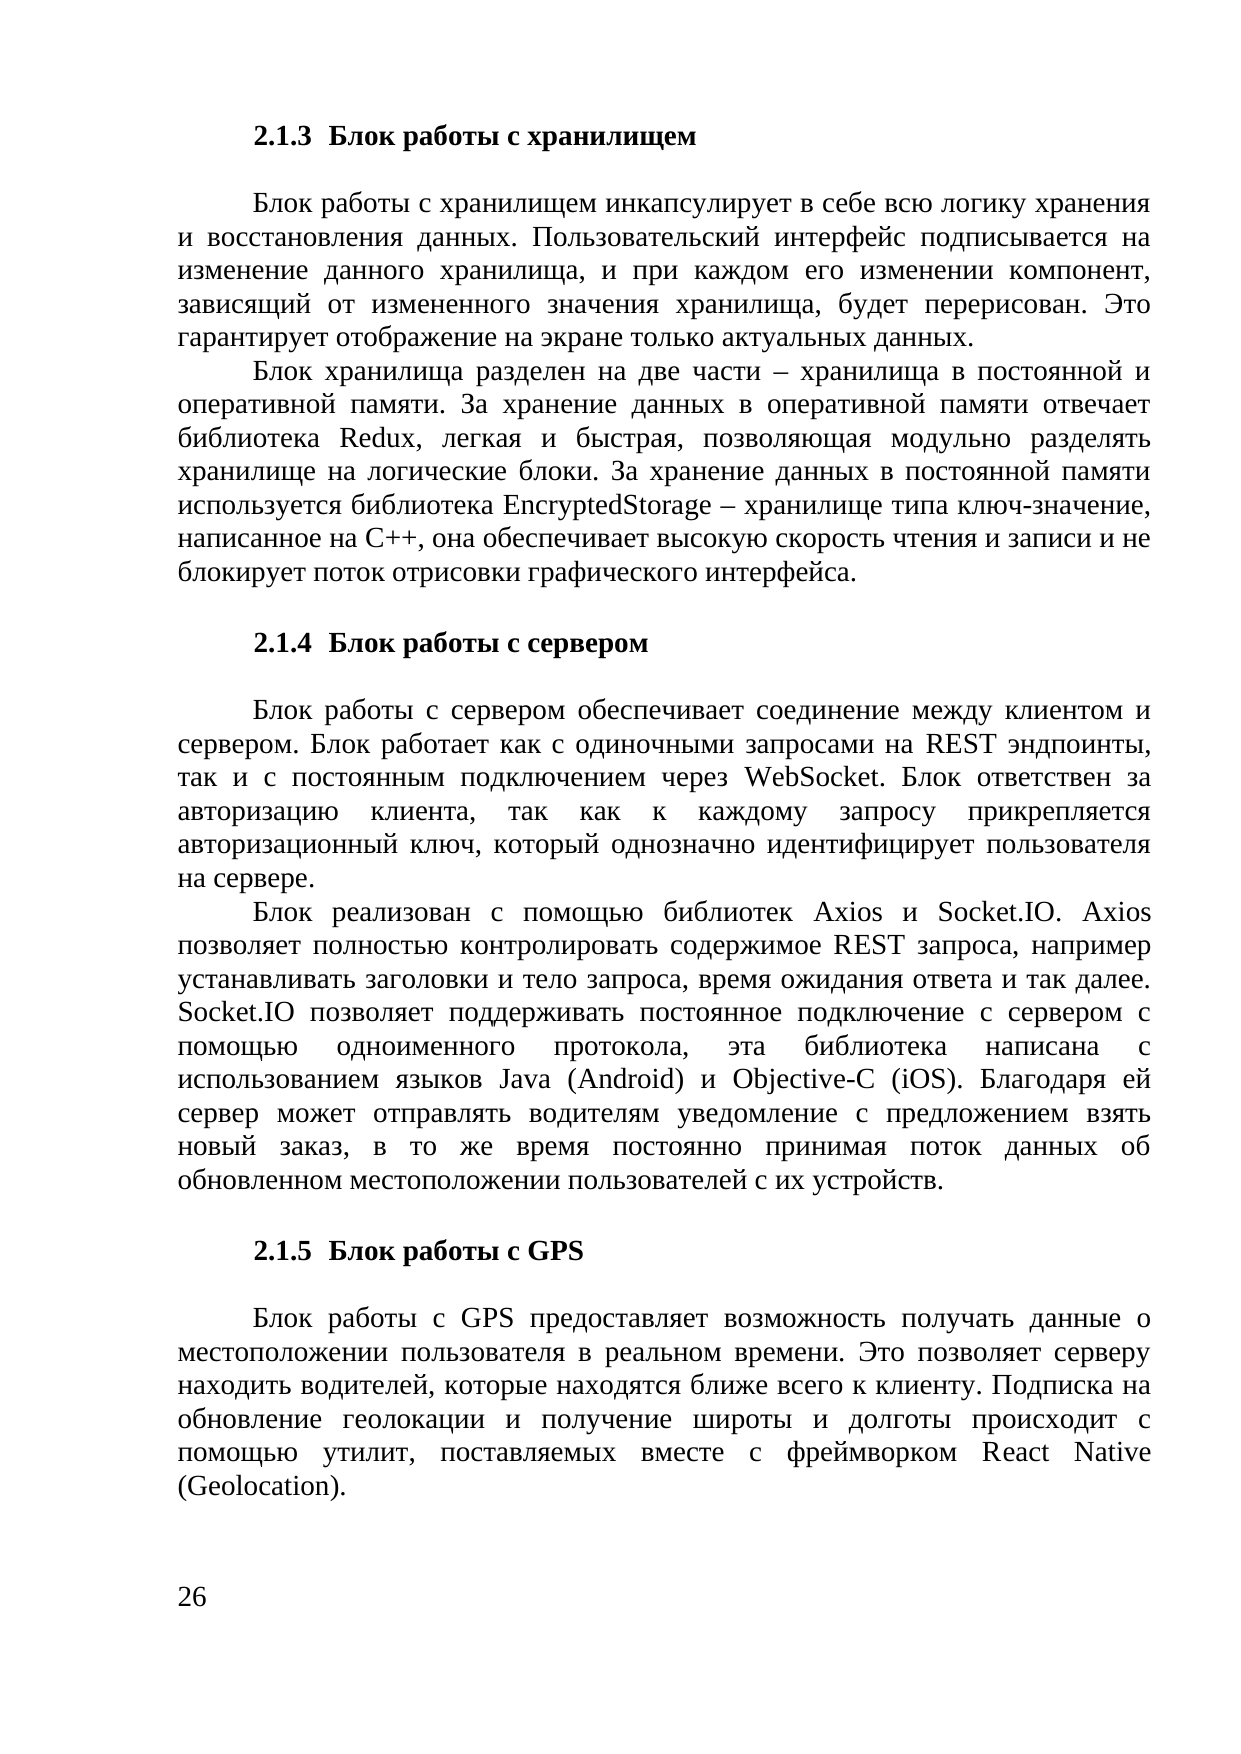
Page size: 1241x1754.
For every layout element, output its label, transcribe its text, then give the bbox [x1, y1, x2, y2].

text Блок работы с сервером обеспечивает соединение между клиентом и сервером. Блок работает как с одиночными запросами на REST эндпоинты, так и с постоянным подключением через WebSocket. Блок ответствен за авторизацию клиента, так как к каждому запросу прикрепляется авторизационный ключ, который однозначно идентифицирует пользователя на сервере. [177, 692, 1152, 894]
subtitle Блок работы с сервером [253, 625, 1152, 659]
text Блок работы с хранилищем инкапсулирует в себе всю логику хранения и восстановления данных. Пользовательский интерфейс подписывается на изменение данного хранилища, и при каждом его изменении компонент, зависящий от измененного значения хранилища, будет перерисован. Это гарантирует отображение на экране только актуальных данных. [177, 185, 1152, 353]
subtitle Блок работы с хранилищем [253, 118, 1152, 152]
text Блок работы с GPS предоставляет возможность получать данные о местоположении пользователя в реальном времени. Это позволяет серверу находить водителей, которые находятся ближе всего к клиенту. Подписка на обновление геолокации и получение широты и долготы происходит с помощью утилит, поставляемых вместе с фреймворком React Native (Geolocation). [177, 1300, 1152, 1502]
subtitle Блок работы с GPS [253, 1233, 1152, 1267]
text Блок хранилища разделен на две части – хранилища в постоянной и оперативной памяти. За хранение данных в оперативной памяти отвечает библиотека Redux, легкая и быстрая, позволяющая модульно разделять хранилище на логические блоки. За хранение данных в постоянной памяти используется библиотека EncryptedStorage – хранилище типа ключ-значение, написанное на C++, она обеспечивает высокую скорость чтения и записи и не блокирует поток отрисовки графического интерфейса. [177, 353, 1152, 588]
text Блок реализован с помощью библиотек Axios и Socket.IO. Axios позволяет полностью контролировать содержимое REST запроса, например устанавливать заголовки и тело запроса, время ожидания ответа и так далее. Socket.IO позволяет поддерживать постоянное подключение с сервером с помощью одноименного протокола, эта библиотека написана с использованием языков Java (Android) и Objective-C (iOS). Благодаря ей сервер может отправлять водителям уведомление с предложением взять новый заказ, в то же время постоянно принимая поток данных об обновленном местоположении пользователей с их устройств. [177, 894, 1152, 1196]
